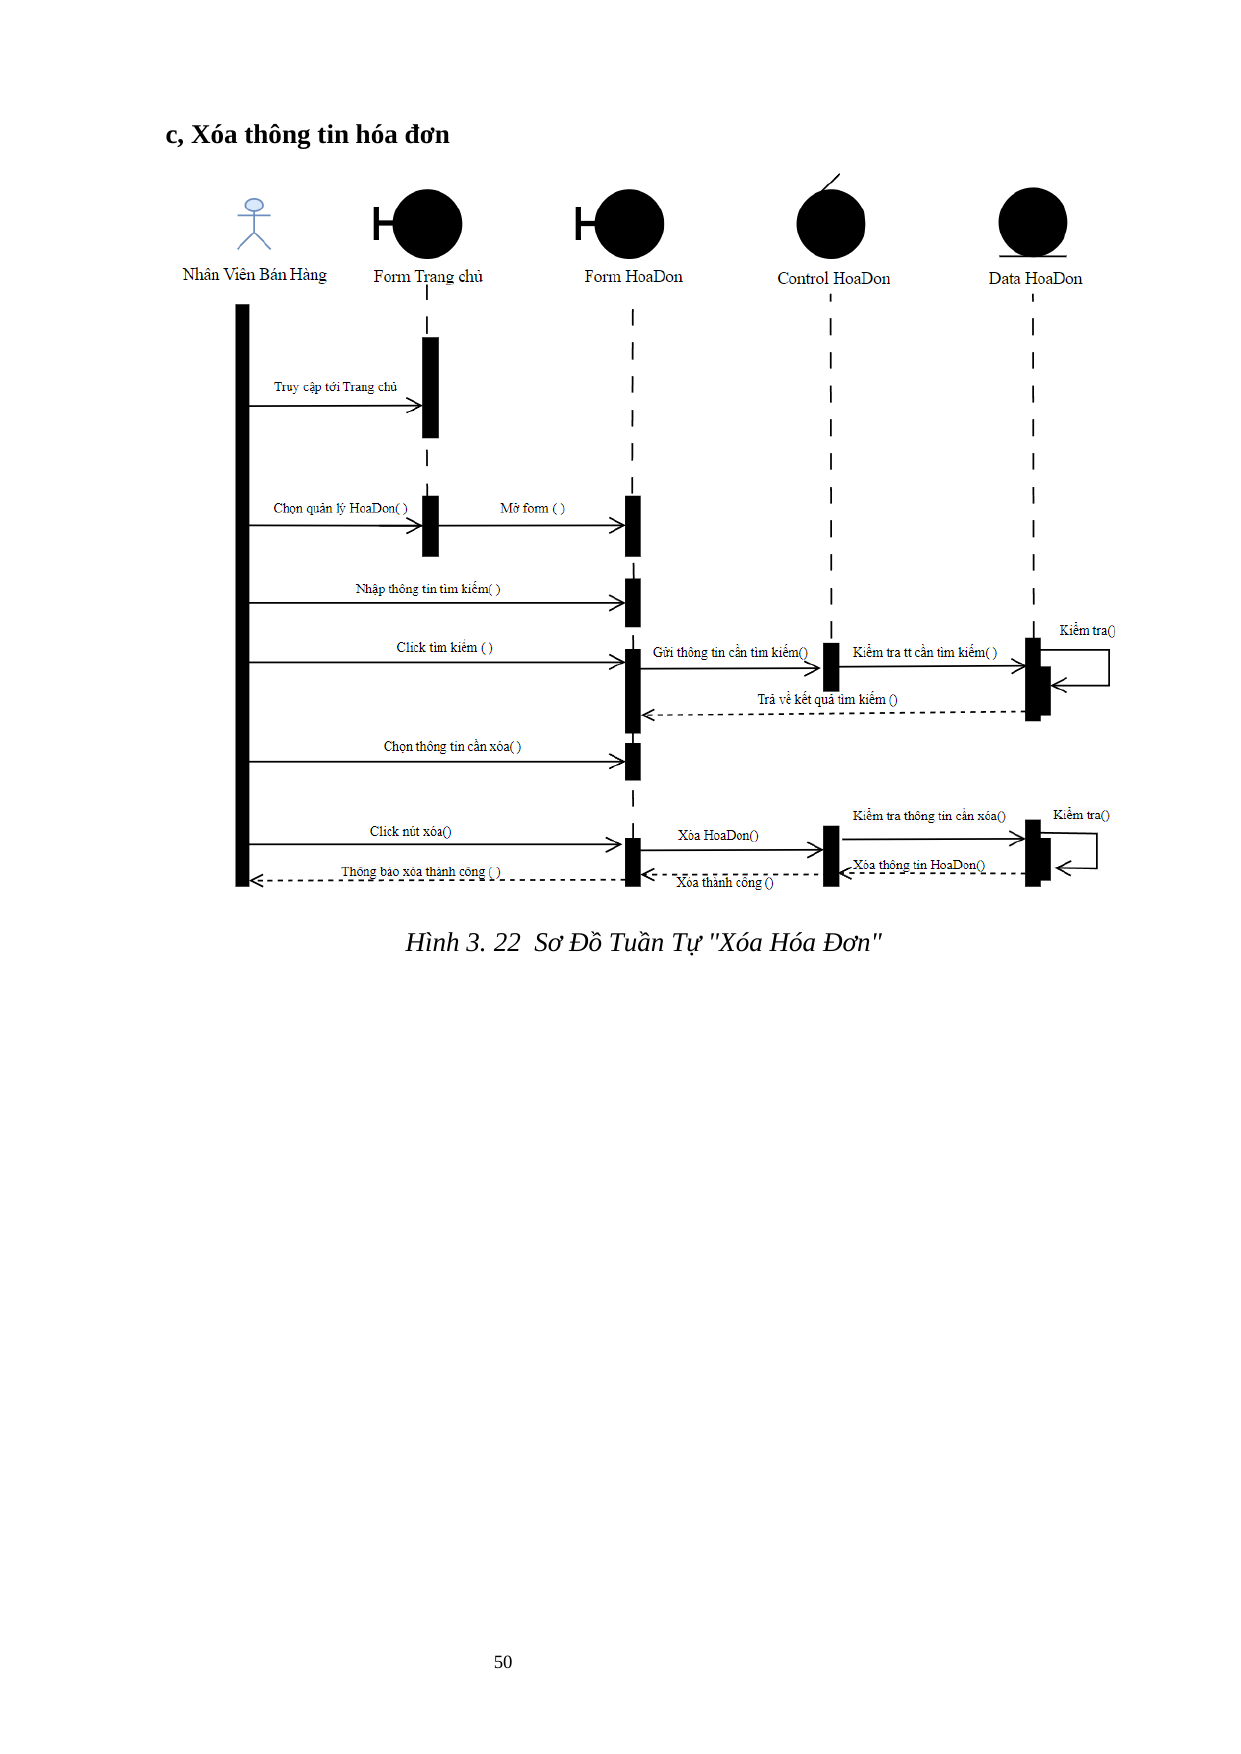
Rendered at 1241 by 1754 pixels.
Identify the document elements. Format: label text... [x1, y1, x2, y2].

picture [165, 158, 1139, 918]
text c, Xóa thông tin hóa đơn [165, 118, 1122, 149]
text Hình 3. 22 Sơ Đồ Tuần Tự "Xóa Hóa Đơn" [165, 926, 1122, 957]
